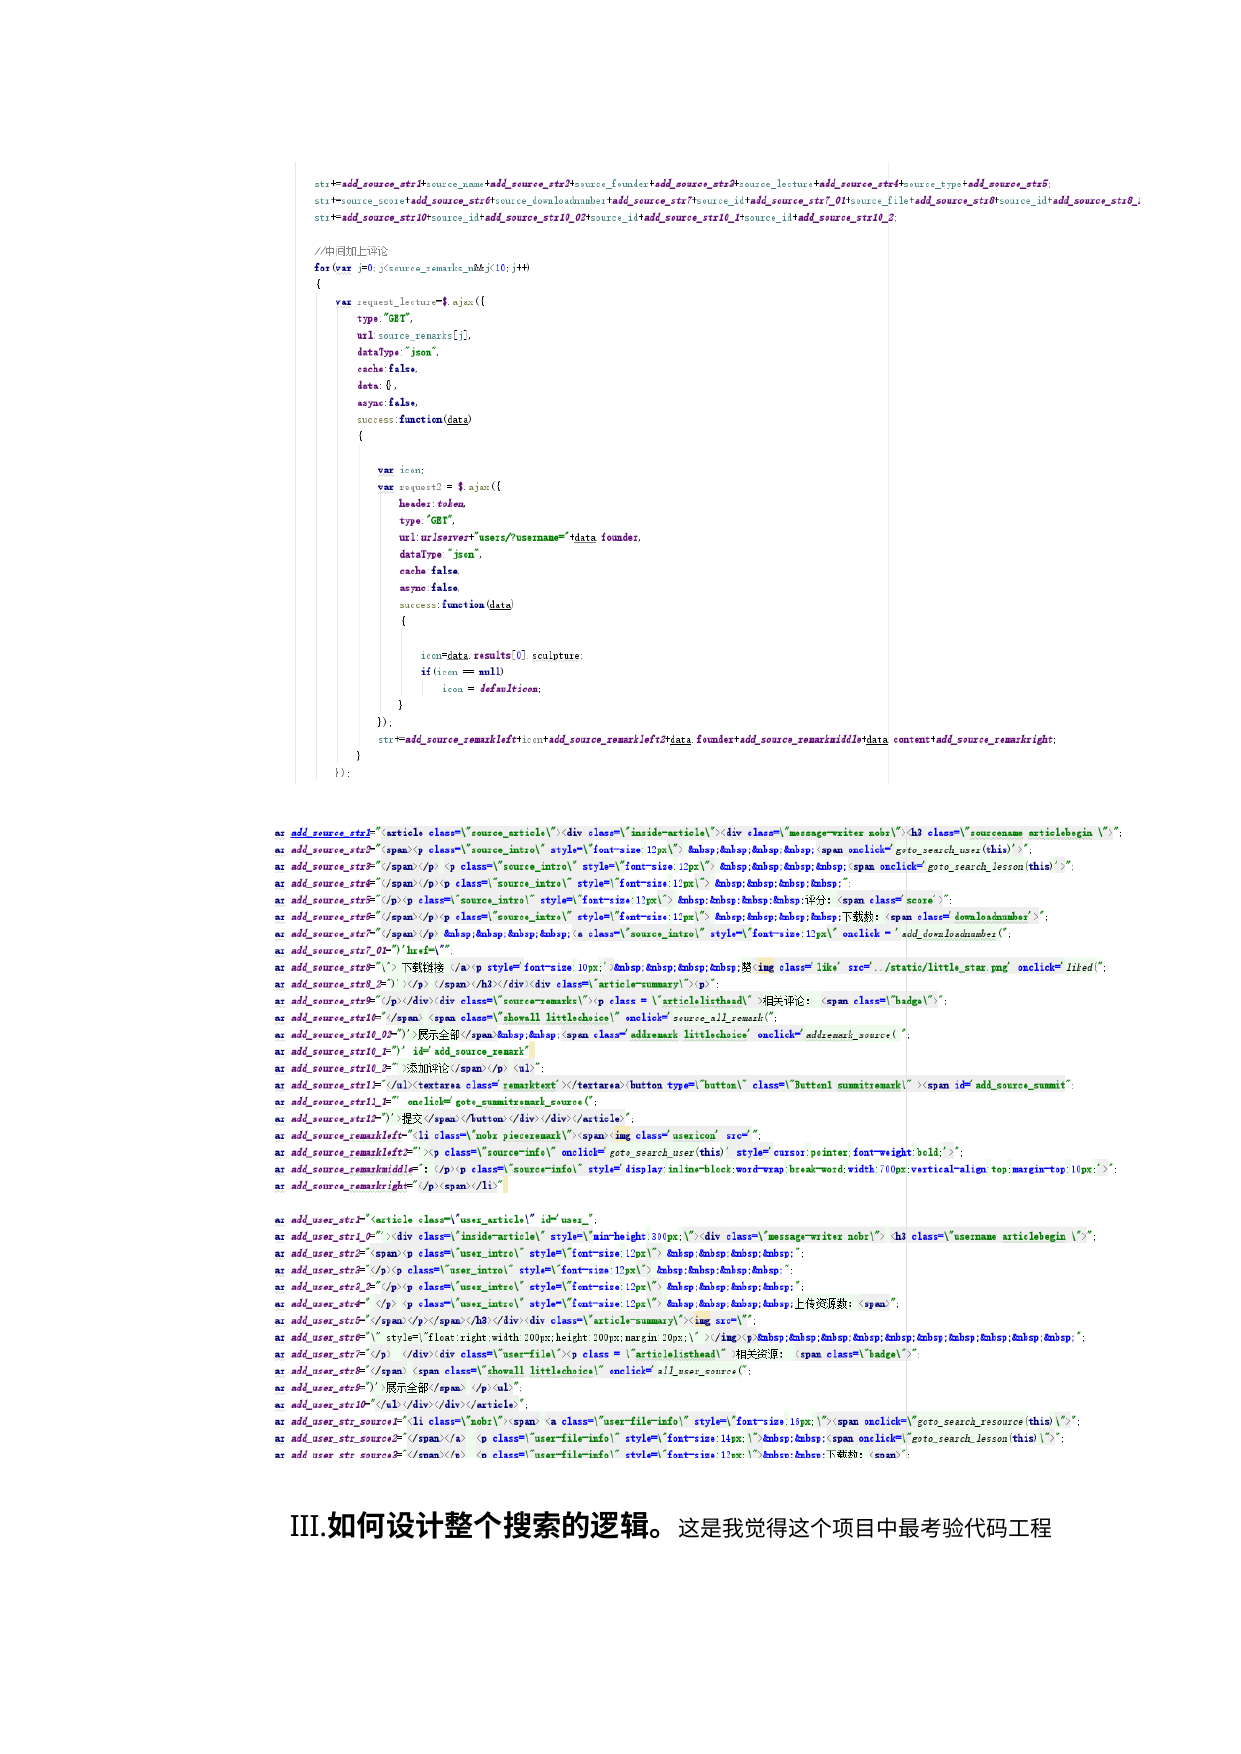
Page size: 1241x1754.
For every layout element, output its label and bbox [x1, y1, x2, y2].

picture [275, 162, 1141, 784]
picture [275, 826, 1141, 1458]
list [231, 1492, 1053, 1557]
